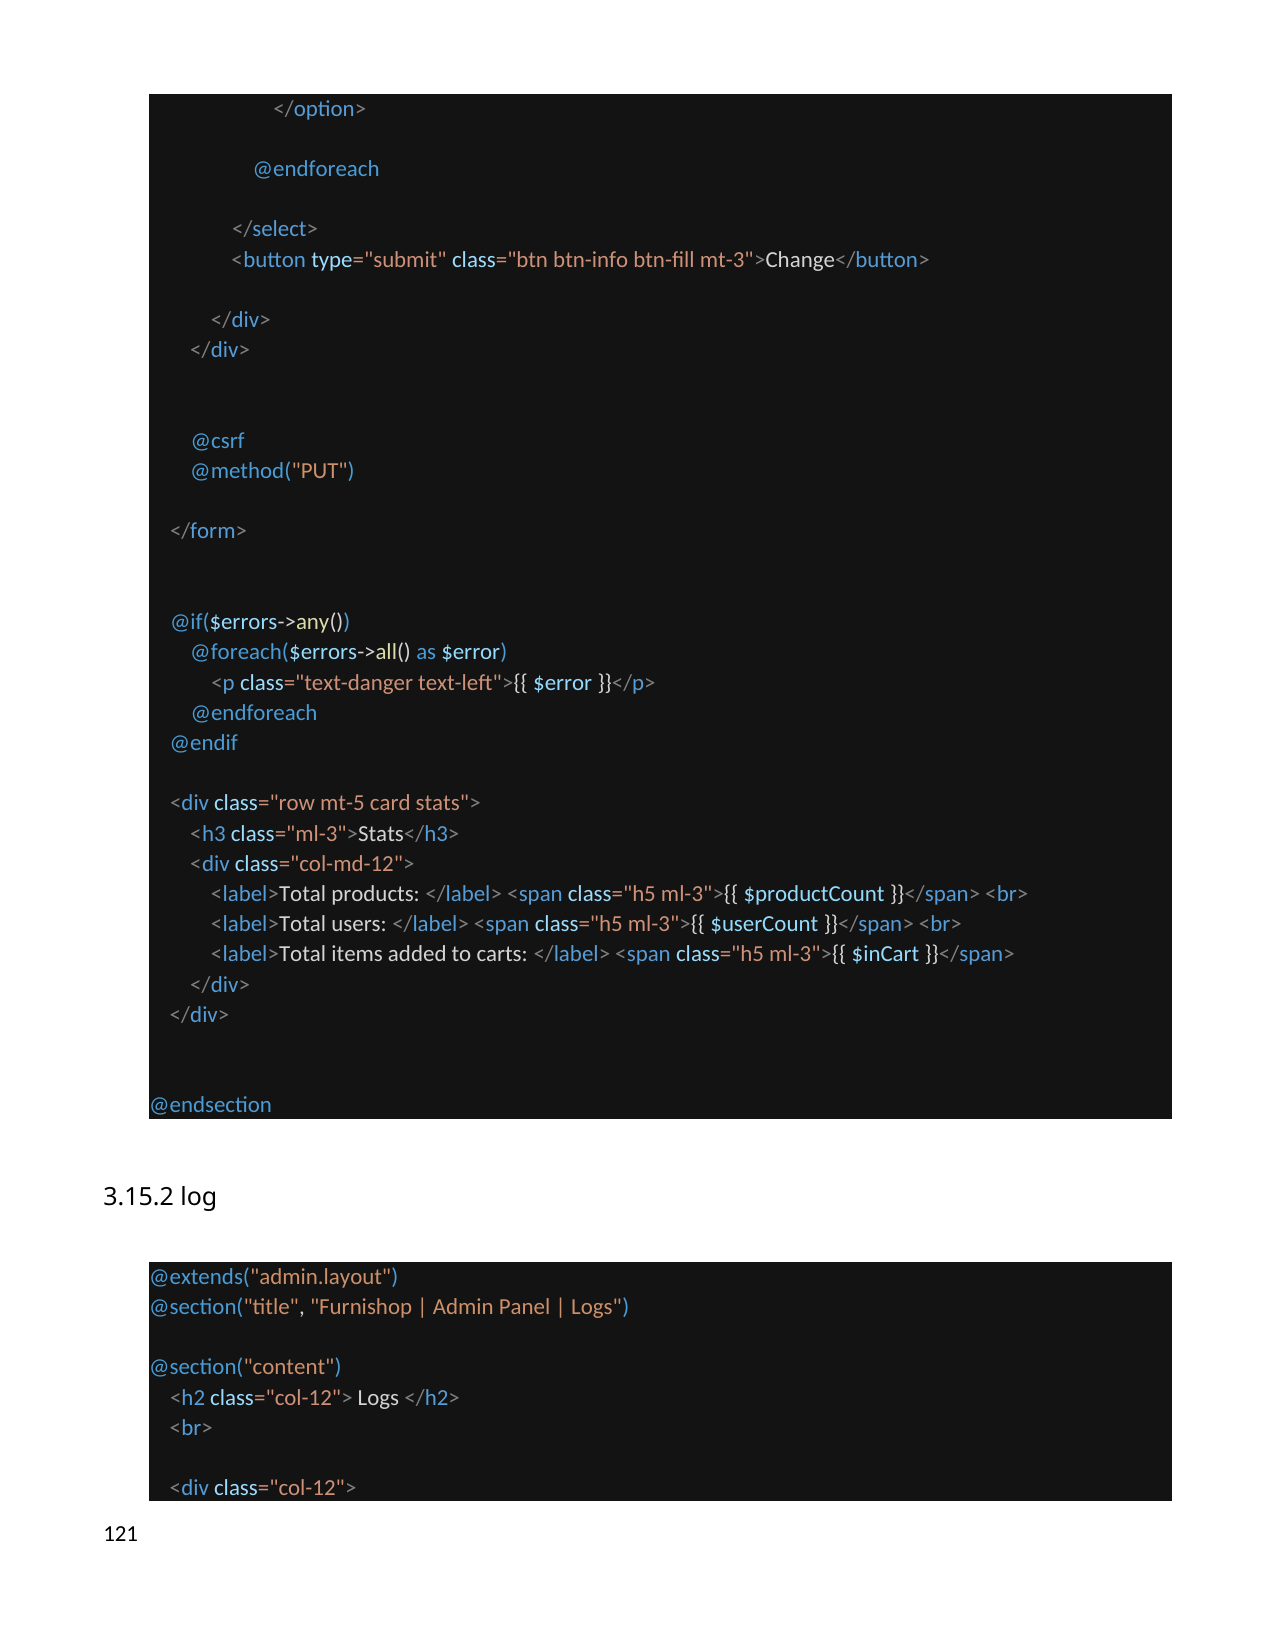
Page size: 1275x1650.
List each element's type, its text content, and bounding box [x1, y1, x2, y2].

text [149, 1262, 1172, 1501]
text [149, 94, 1172, 1119]
subtitle 3.15.2 log [103, 1178, 1172, 1212]
